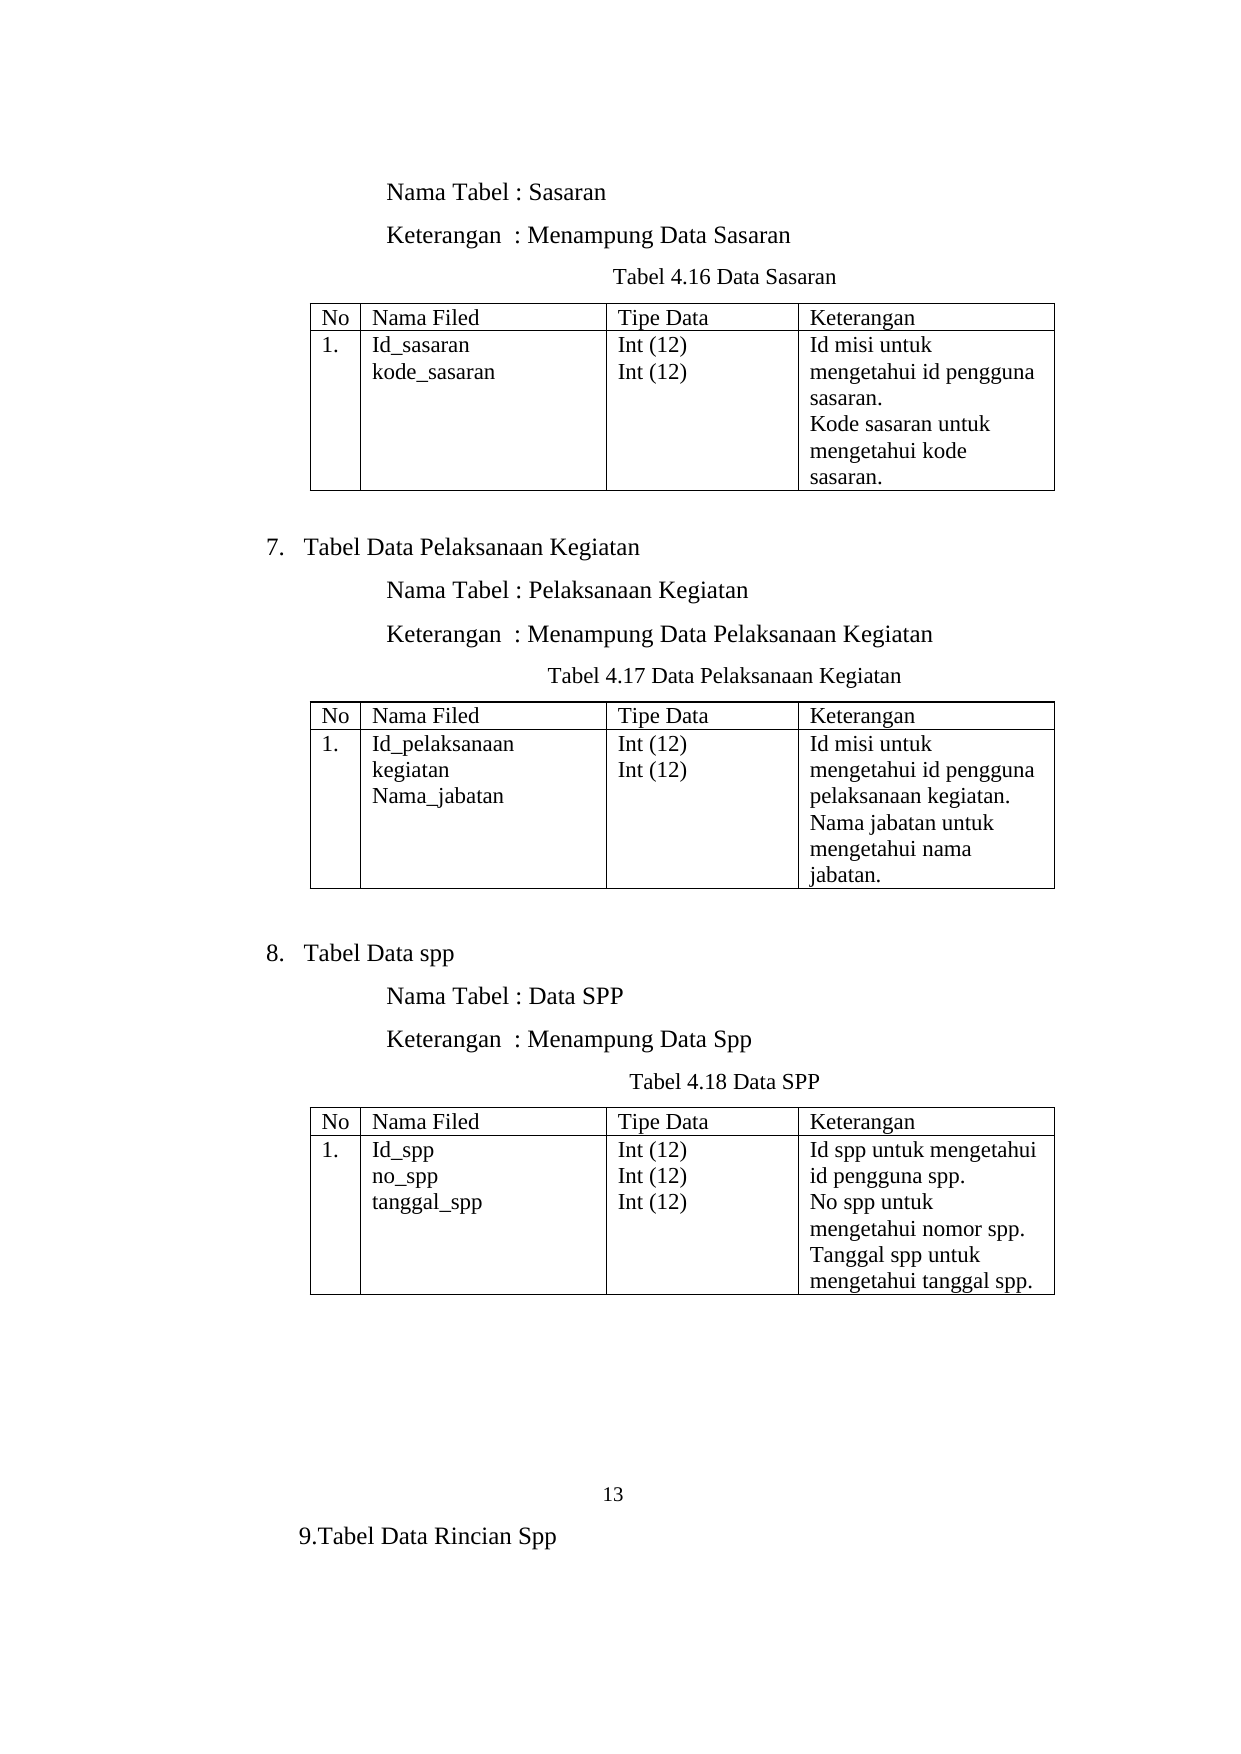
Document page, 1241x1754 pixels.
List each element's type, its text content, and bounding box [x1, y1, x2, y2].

table_header Nama Filed [361, 1108, 606, 1134]
table_cell Int (12) Int (12) Int (12) [607, 1136, 798, 1294]
text Keterangan : Menampung Data Spp [386, 1024, 1063, 1053]
table_header Nama Filed [361, 703, 606, 729]
table_cell Id_sasaran kode_sasaran [361, 331, 606, 489]
table_header No [311, 703, 360, 729]
table_header Tipe Data [607, 1108, 798, 1134]
text Nama Tabel : Data SPP [386, 981, 1063, 1010]
text Nama Tabel : Pelaksanaan Kegiatan [386, 576, 1063, 604]
table_header Keterangan [799, 304, 1054, 330]
text 9.Tabel Data Rincian Spp [236, 1521, 885, 1550]
table_cell Id misi untuk mengetahui id pengguna sasaran. Kode sasaran untuk mengetahui kode sasaran. [799, 331, 1054, 489]
table_header No [311, 304, 360, 330]
table_cell Id misi untuk mengetahui id pengguna pelaksanaan kegiatan. Nama jabatan untuk mengetahui nama jabatan. [799, 730, 1054, 888]
table_header Keterangan [799, 703, 1054, 729]
text 13 [236, 1482, 885, 1506]
text Tabel 4.17 Data Pelaksanaan Kegiatan [386, 662, 1063, 688]
table_cell Id_pelaksanaan kegiatan Nama_jabatan [361, 730, 606, 888]
table_cell 1. [311, 331, 360, 489]
table_header Tipe Data [607, 703, 798, 729]
list Tabel Data spp [266, 938, 1063, 967]
table_cell Int (12) Int (12) [607, 331, 798, 489]
table_cell Id spp untuk mengetahui id pengguna spp. No spp untuk mengetahui nomor spp. Tanggal spp untuk mengetahui tanggal spp. [799, 1136, 1054, 1294]
text Tabel 4.16 Data Sasaran [386, 263, 1063, 290]
table_cell Id_spp no_spp tanggal_spp [361, 1136, 606, 1294]
table_cell Int (12) Int (12) [607, 730, 798, 888]
text Tabel 4.18 Data SPP [386, 1068, 1063, 1094]
text Nama Tabel : Sasaran [386, 177, 1063, 206]
list Tabel Data Pelaksanaan Kegiatan [266, 532, 1063, 561]
table_header Tipe Data [607, 304, 798, 330]
table_header No [311, 1108, 360, 1134]
table_header Nama Filed [361, 304, 606, 330]
table_header Keterangan [799, 1108, 1054, 1134]
table_cell 1. [311, 730, 360, 888]
text Keterangan : Menampung Data Pelaksanaan Kegiatan [386, 619, 1063, 647]
text Keterangan : Menampung Data Sasaran [386, 220, 1063, 249]
table_cell 1. [311, 1136, 360, 1294]
